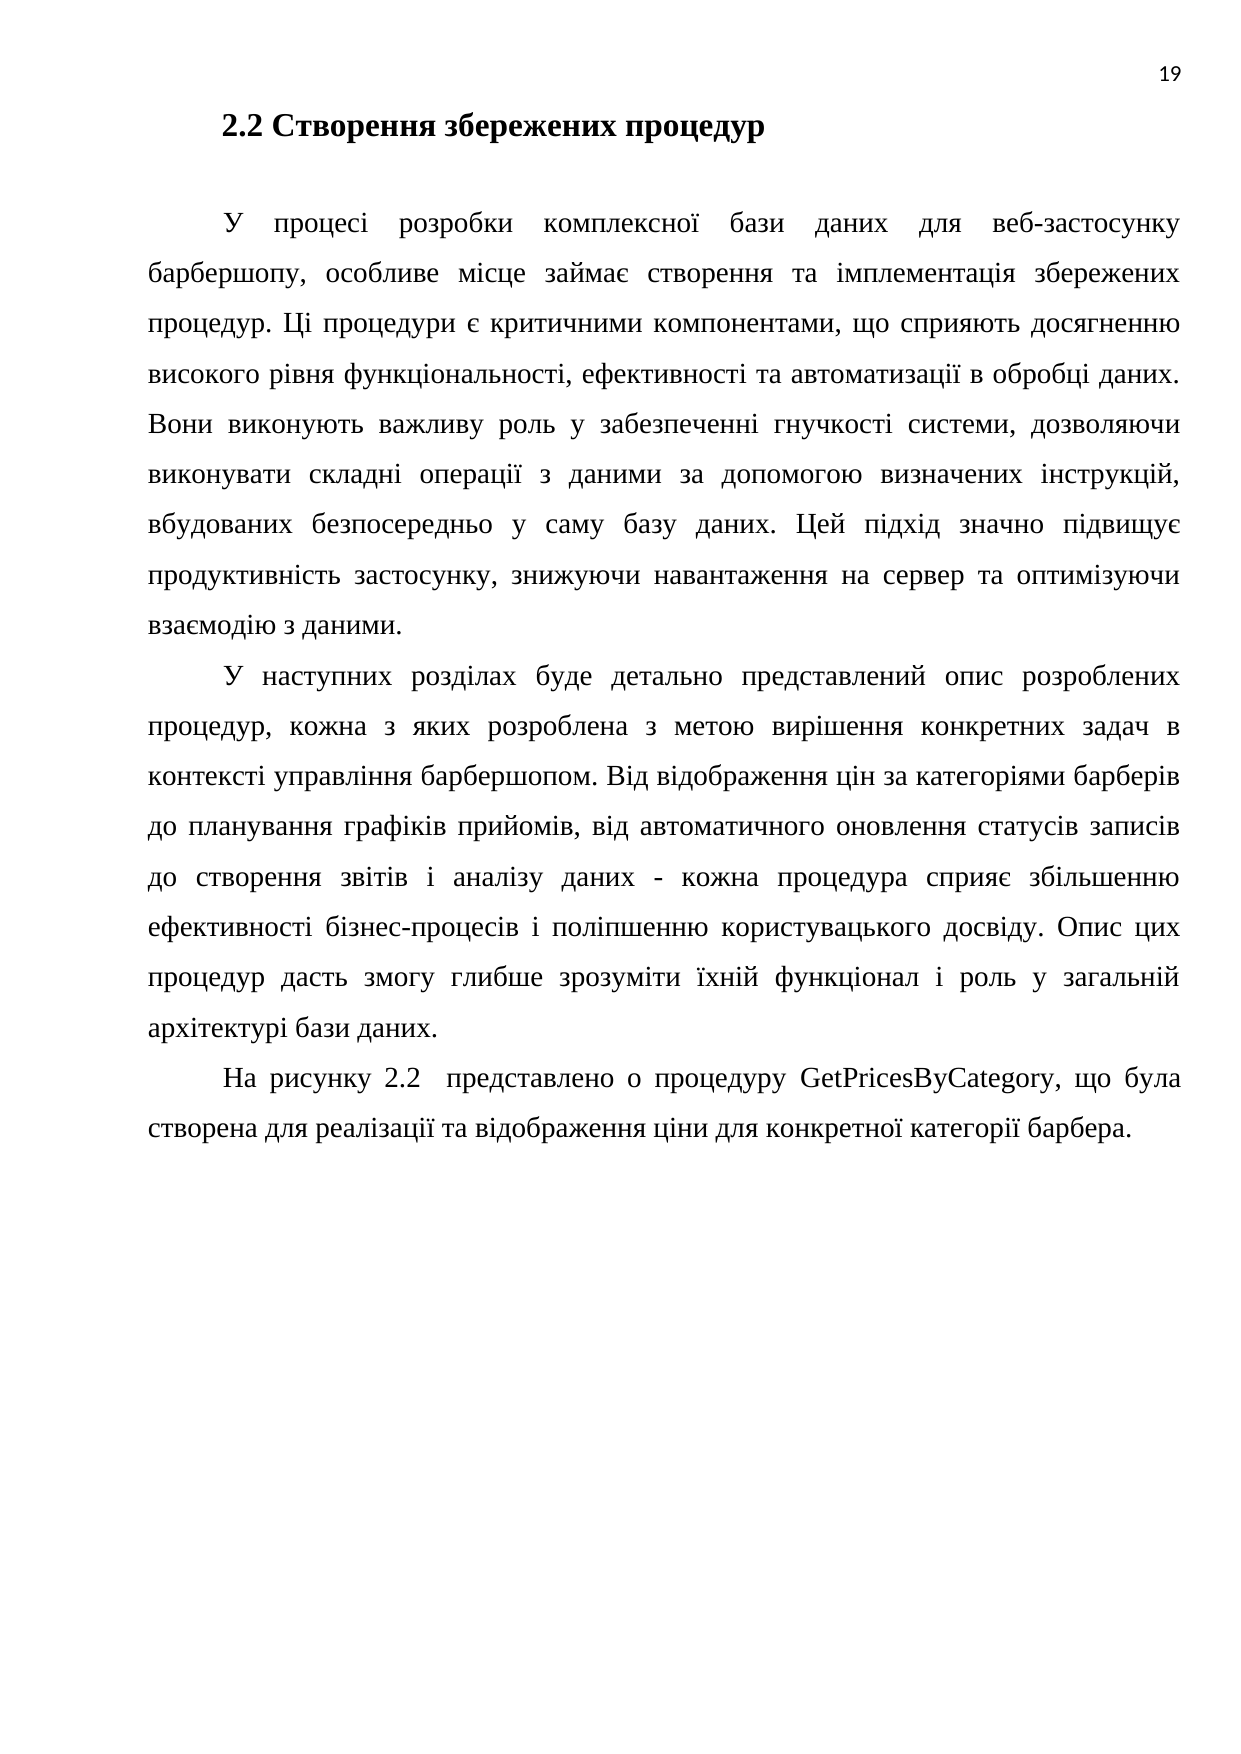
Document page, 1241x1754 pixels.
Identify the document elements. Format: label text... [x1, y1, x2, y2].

text У наступних розділах буде детально представлений опис розроблених процедур, кожна з яких розроблена з метою вирішення конкретних задач в контексті управління барбершопом. Від відображення цін за категоріями барберів до планування графіків прийомів, від автоматичного оновлення статусів записів до створення звітів і аналізу даних - кожна процедура сприяє збільшенню ефективності бізнес-процесів і поліпшенню користувацького досвіду. Опис цих процедур дасть змогу глибше зрозуміти їхній функціонал і роль у загальній архітектурі бази даних. [148, 658, 1181, 1043]
text На рисунку 2.2 представлено о процедуру GetPricesByCategory, що була створена для реалізації та відображення ціни для конкретної категорії барбера. [148, 1060, 1181, 1144]
subtitle 2.2 Створення збережених процедур [148, 105, 1181, 144]
text У процесі розробки комплексної бази даних для веб-застосунку барбершопу, особливе місце займає створення та імплементація збережених процедур. Ці процедури є критичними компонентами, що сприяють досягненню високого рівня функціональності, ефективності та автоматизації в обробці даних. Вони виконують важливу роль у забезпеченні гнучкості системи, дозволяючи виконувати складні операції з даними за допомогою визначених інструкцій, вбудованих безпосередньо у саму базу даних. Цей підхід значно підвищує продуктивність застосунку, знижуючи навантаження на сервер та оптимізуючи взаємодію з даними. [148, 205, 1181, 641]
